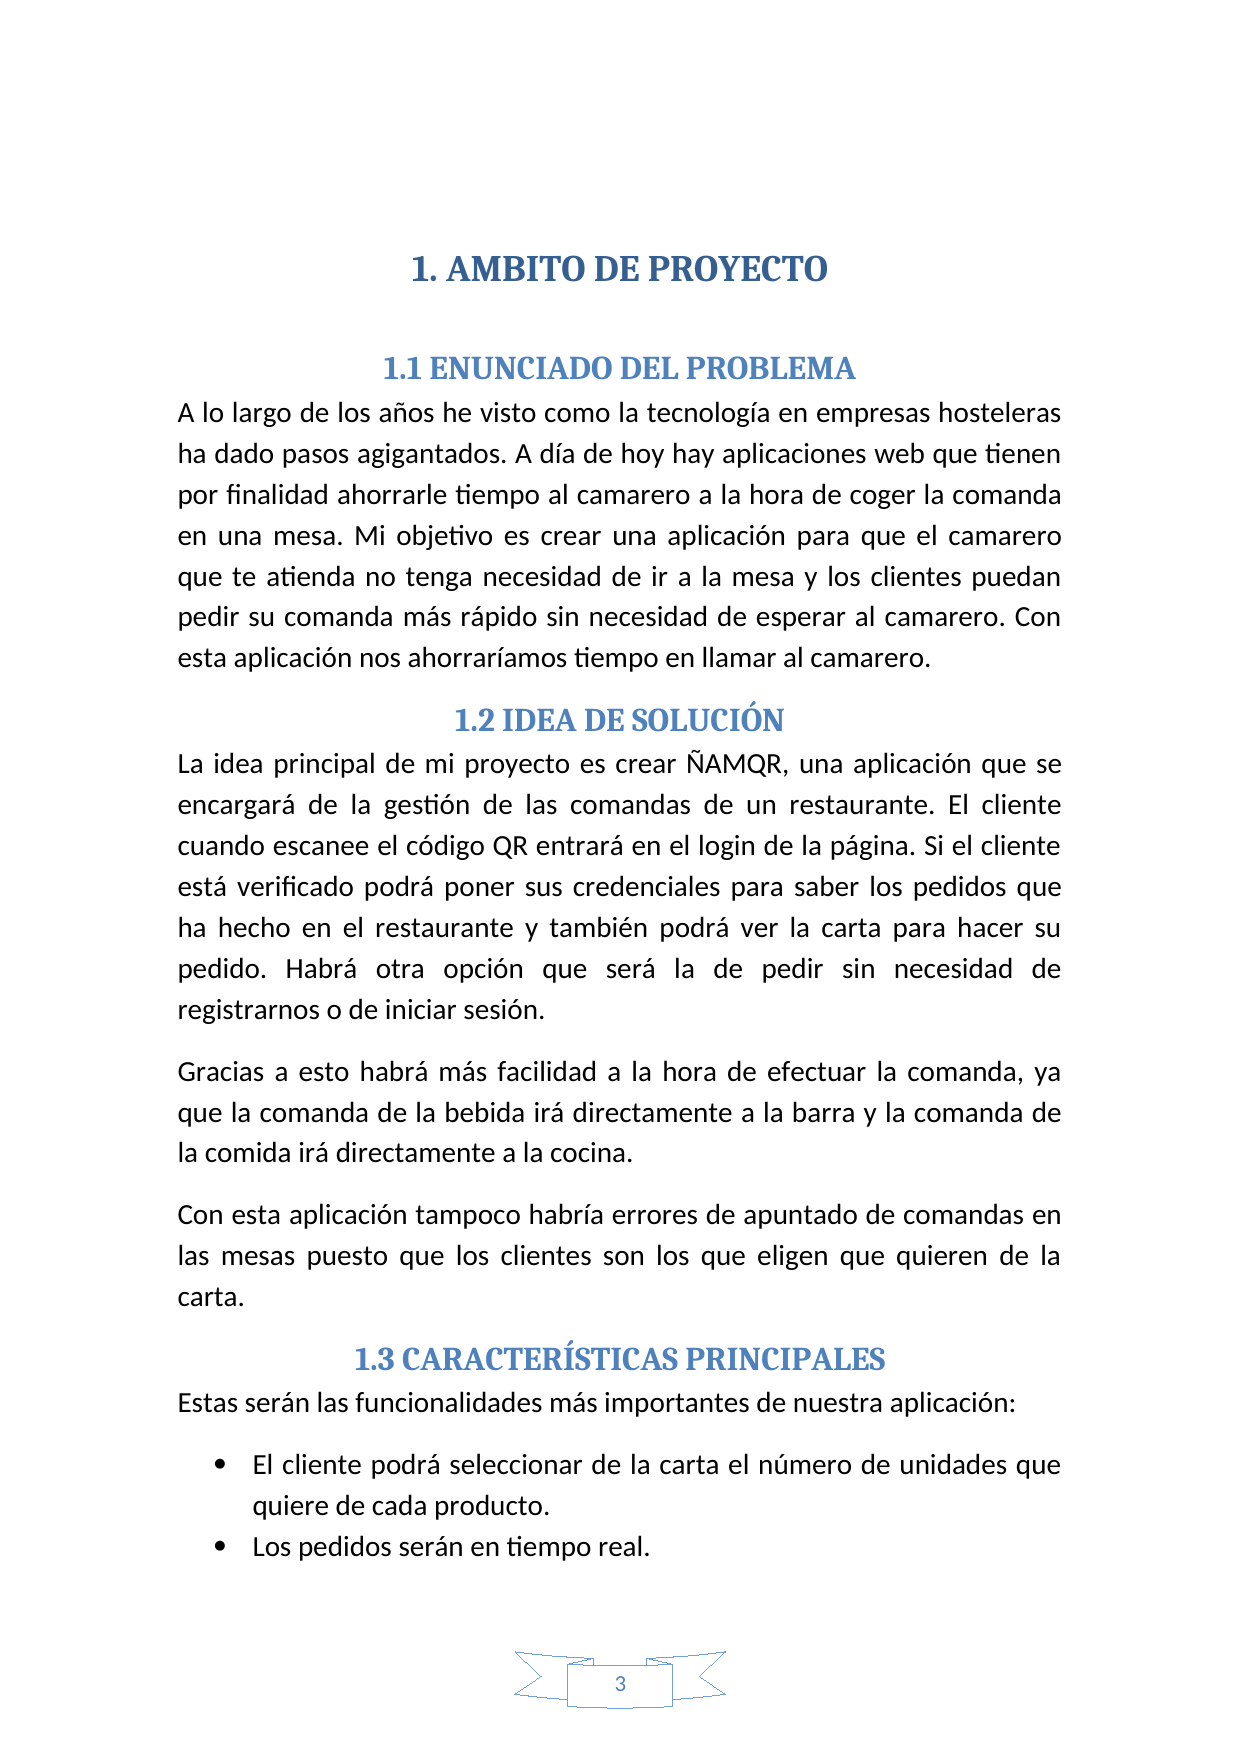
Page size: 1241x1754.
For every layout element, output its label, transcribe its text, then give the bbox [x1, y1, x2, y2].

subtitle 1. AMBITO DE PROYECTO [177, 247, 1063, 290]
list El cliente podrá seleccionar de la carta el número de unidades que quiere de cada producto. [215, 1446, 1063, 1522]
subtitle 1.1 ENUNCIADO DEL PROBLEMA [177, 350, 1063, 388]
text Gracias a esto habrá más facilidad a la hora de efectuar la comanda, ya que la comanda de la bebida irá directamente a la barra y la comanda de la comida irá directamente a la cocina. [177, 1053, 1063, 1170]
list Los pedidos serán en tiempo real. [215, 1528, 1063, 1563]
text La idea principal de mi proyecto es crear ÑAMQR, una aplicación que se encargará de la gestión de las comandas de un restaurante. El cliente cuando escanee el código QR entrará en el login de la página. Si el cliente está verificado podrá poner sus credenciales para saber los pedidos que ha hecho en el restaurante y también podrá ver la carta para hacer su pedido. Habrá otra opción que será la de pedir sin necesidad de registrarnos o de iniciar sesión. [177, 745, 1063, 1027]
text A lo largo de los años he visto como la tecnología en empresas hosteleras ha dado pasos agigantados. A día de hoy hay aplicaciones web que tienen por finalidad ahorrarle tiempo al camarero a la hora de coger la comanda en una mesa. Mi objetivo es crear una aplicación para que el camarero que te atienda no tenga necesidad de ir a la mesa y los clientes puedan pedir su comanda más rápido sin necesidad de esperar al camarero. Con esta aplicación nos ahorraríamos tiempo en llamar al camarero. [177, 394, 1063, 675]
subtitle 1.2 IDEA DE SOLUCIÓN [177, 701, 1063, 739]
text Con esta aplicación tampoco habría errores de apuntado de comandas en las mesas puesto que los clientes son los que eligen que quieren de la carta. [177, 1196, 1063, 1314]
text Estas serán las funcionalidades más importantes de nuestra aplicación: [177, 1384, 1063, 1420]
subtitle 1.3 CARACTERÍSTICAS PRINCIPALES [177, 1340, 1063, 1378]
